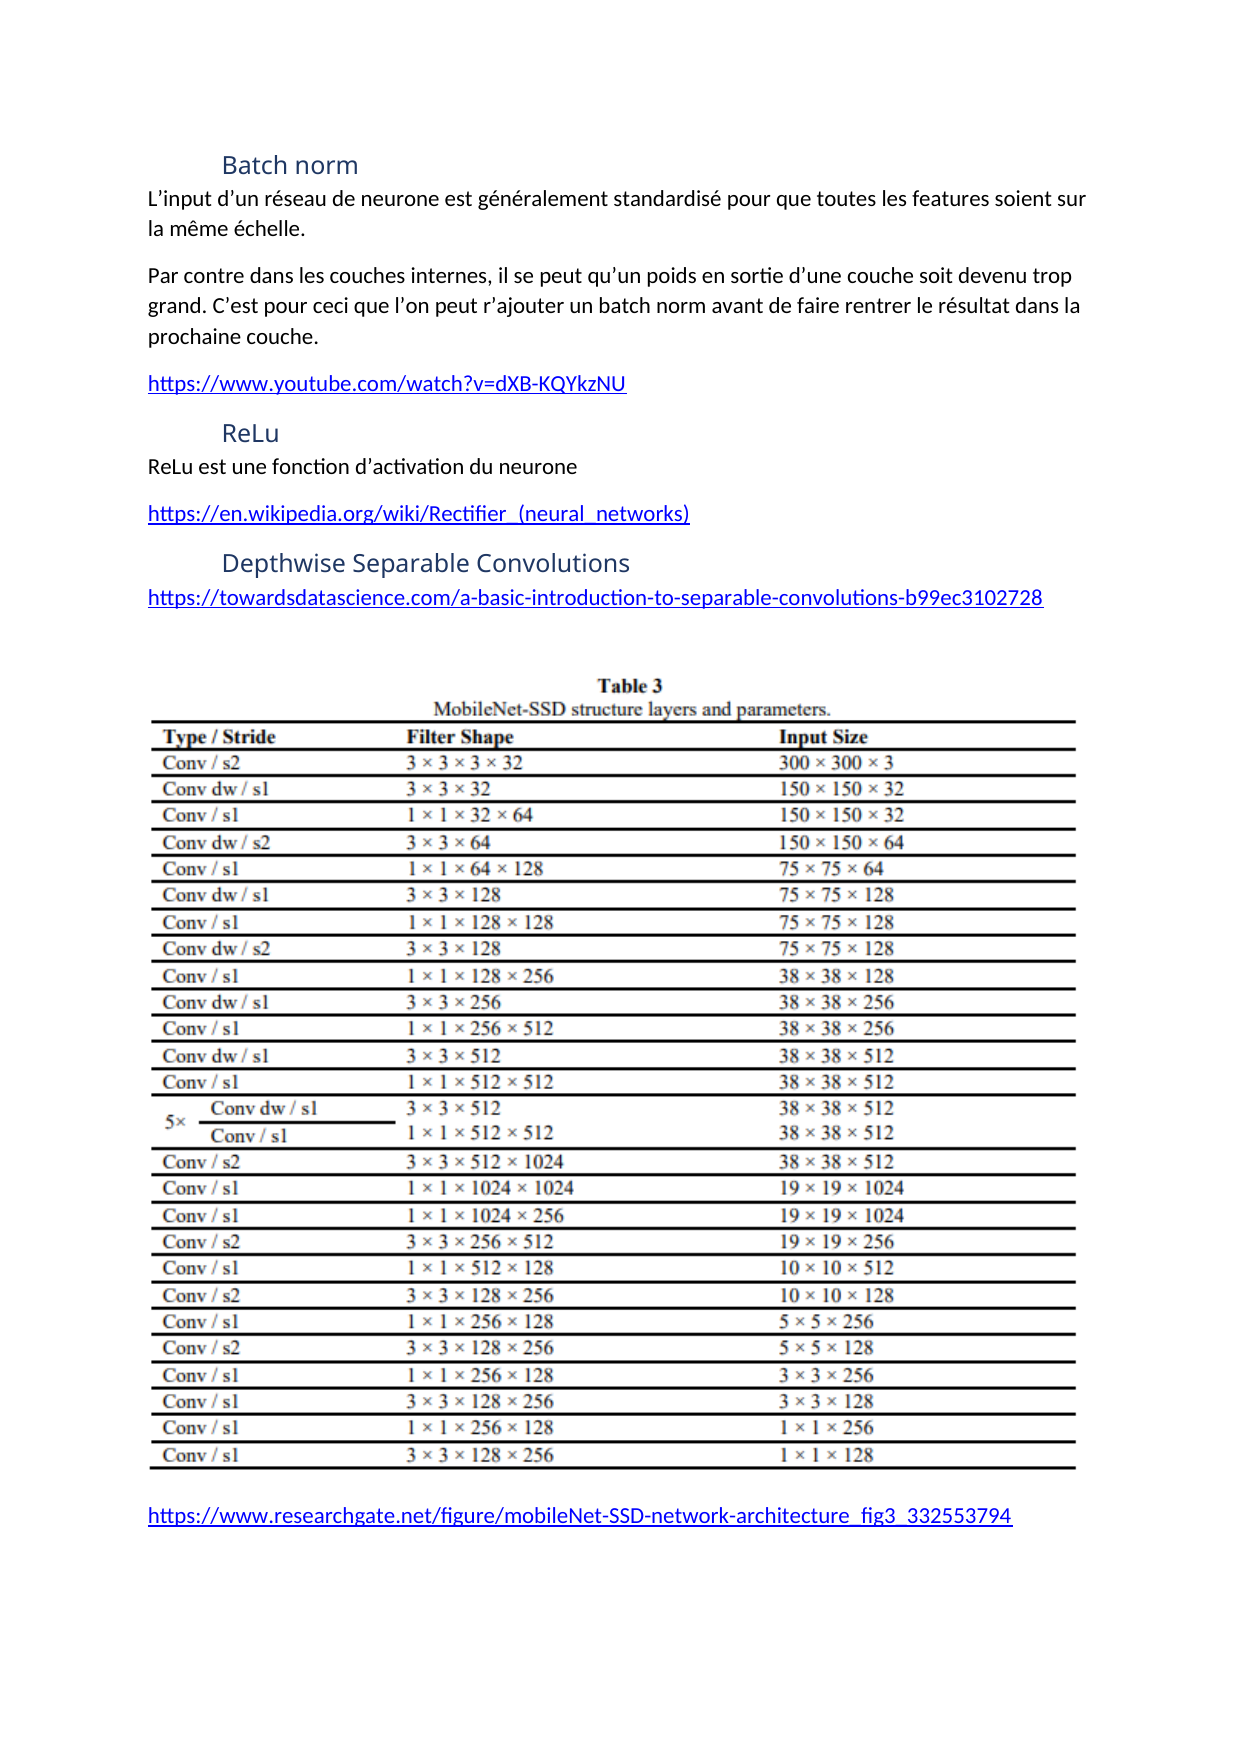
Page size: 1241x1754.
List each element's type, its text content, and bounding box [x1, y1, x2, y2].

text https://www.youtube.com/watch?v=dXB-KQYkzNU [148, 369, 1093, 397]
text https://www.researchgate.net/figure/mobileNet-SSD-network-architecture_fig3_332553794 [148, 1501, 1093, 1529]
subtitle Depthwise Separable Convolutions [148, 546, 1093, 580]
text Par contre dans les couches internes, il se peut qu’un poids en sortie d’une couche soit devenu trop grand. C’est pour ceci que l’on peut r’ajouter un batch norm avant de faire rentrer le résultat dans la prochaine couche. [148, 261, 1093, 350]
text ReLu est une fonction d’activation du neurone [148, 452, 1093, 480]
text https://en.wikipedia.org/wiki/Rectifier_(neural_networks) [148, 499, 1093, 527]
picture [147, 676, 1093, 1482]
text L’input d’un réseau de neurone est généralement standardisé pour que toutes les features soient sur la même échelle. [148, 184, 1093, 243]
subtitle Batch norm [148, 148, 1093, 182]
text https://towardsdatascience.com/a-basic-introduction-to-separable-convolutions-b99ec3102728 [148, 583, 1093, 611]
subtitle ReLu [148, 416, 1093, 450]
